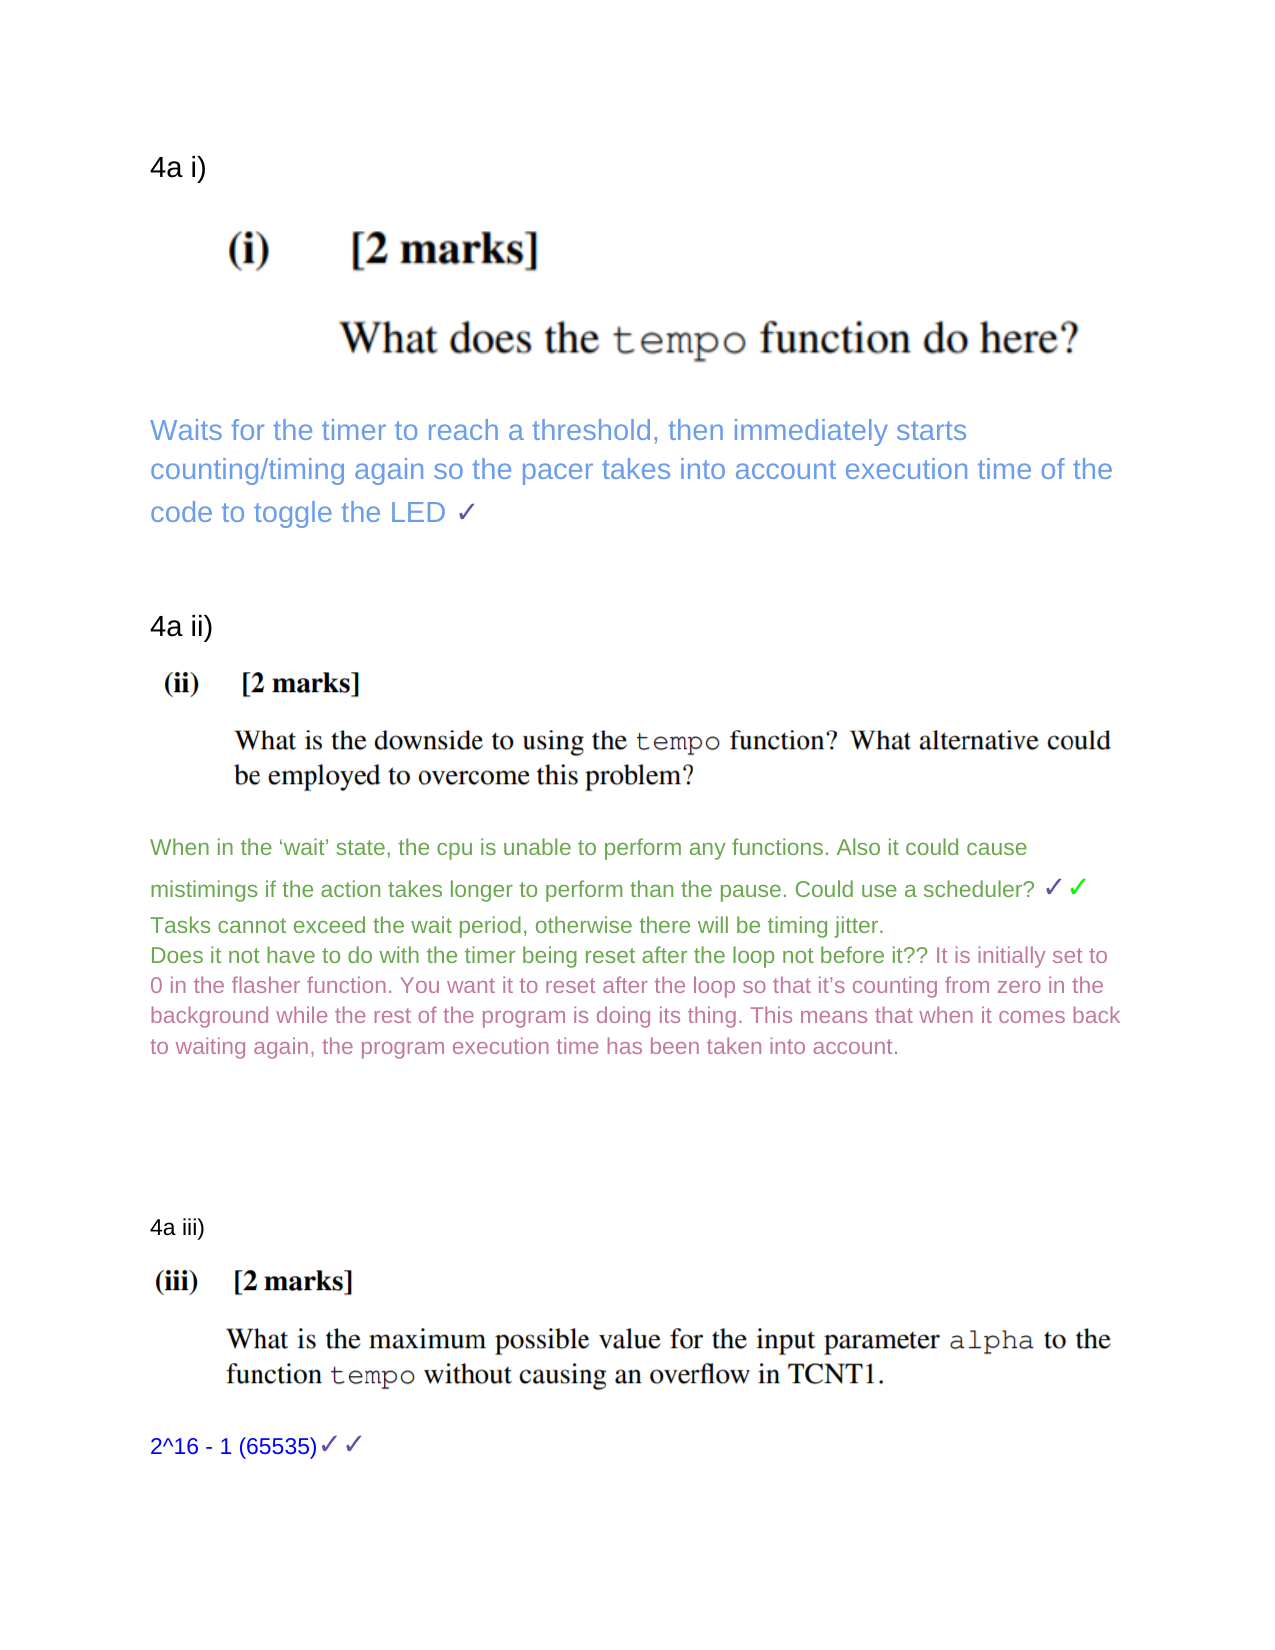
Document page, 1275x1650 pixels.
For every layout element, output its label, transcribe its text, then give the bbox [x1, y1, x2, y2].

text 4a iii) [150, 1214, 1125, 1244]
text Waits for the timer to reach a threshold, then immediately starts counting/timing again so the pacer takes into account execution time of the code to toggle the LED ✓ [150, 413, 1125, 531]
text 2^16 - 1 (65535)✓✓ [150, 1423, 1125, 1463]
subtitle 4a ii) [150, 609, 1125, 642]
text Does it not have to do with the timer being reset after the loop not before it?? It is initially set to 0 in the flasher function. You want it to reset after the loop so that it’s counting from zero in the background while the rest of the program is doing its thing. This means that when it comes back to waiting again, the program execution time has been taken into account. [150, 942, 1125, 1059]
text When in the ‘wait’ state, the cpu is unable to perform any functions. Also it could cause mistimings if the action takes longer to perform than the pause. Could use a scheduler? ✓✓ [150, 834, 1125, 906]
picture [150, 1244, 1125, 1420]
text Tasks cannot exceed the wait period, otherwise there will be timing jitter. [150, 912, 1125, 938]
picture [150, 183, 1119, 401]
picture [150, 642, 1125, 822]
